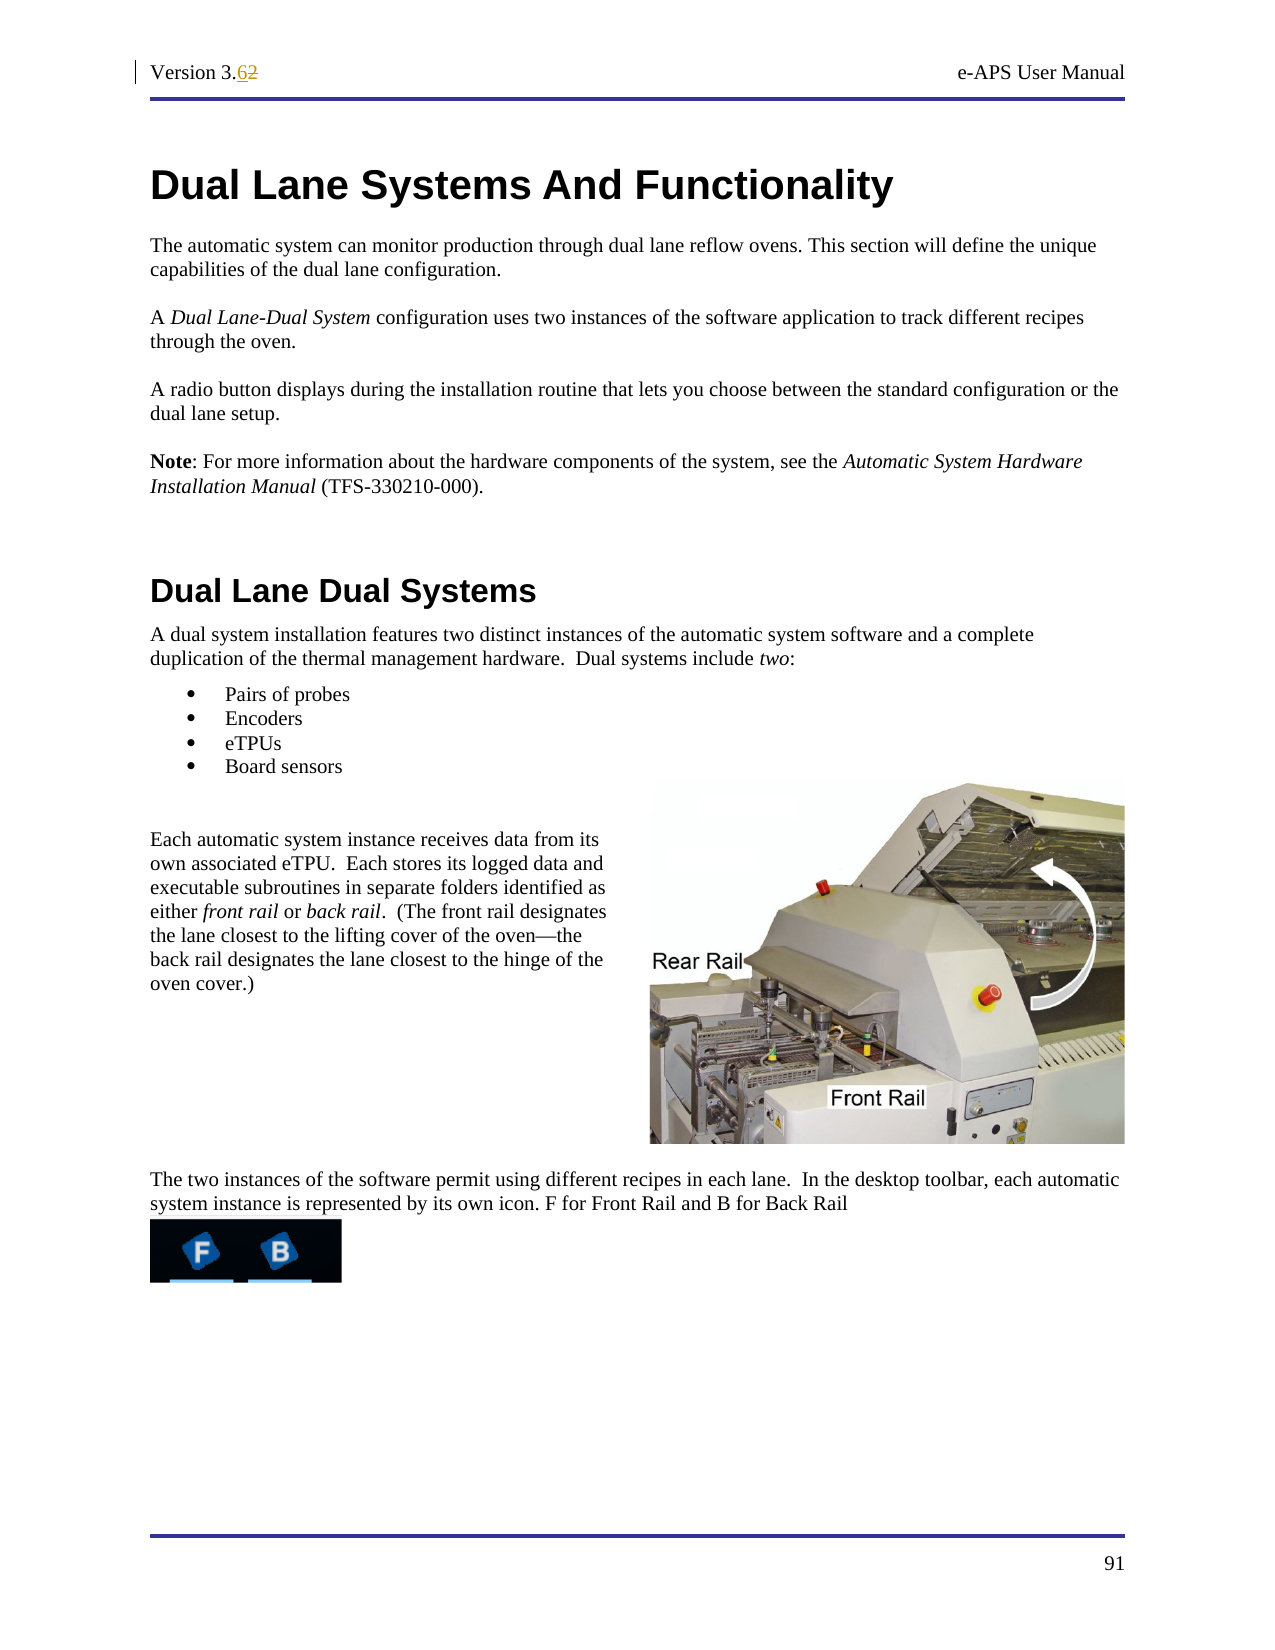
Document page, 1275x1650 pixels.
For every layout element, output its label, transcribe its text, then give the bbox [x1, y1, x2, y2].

text The two instances of the software permit using different recipes in each lane. In the desktop toolbar, each automatic system instance is represented by its own icon. F for Front Rail and B for Back Rail [150, 1167, 1125, 1215]
list Board sensors [187, 754, 1125, 778]
text The automatic system can monitor production through dual lane reflow ovens. This section will define the unique capabilities of the dual lane configuration. [150, 233, 1125, 281]
text Note: For more information about the hardware components of the system, see the Automatic System Hardware Installation Manual (TFS-330210-000). [150, 449, 1125, 498]
table_header [638, 779, 1136, 1167]
picture [150, 1215, 342, 1288]
list eTPUs [187, 730, 1125, 754]
picture [649, 778, 1125, 1144]
list Encoders [187, 706, 1125, 730]
text A dual system installation features two distinct instances of the automatic system software and a complete duplication of the thermal management hardware. Dual systems include two: [150, 622, 1125, 670]
text A radio button displays during the installation routine that lets you choose between the standard configuration or the dual lane setup. [150, 377, 1125, 425]
list Pairs of probes [187, 682, 1125, 706]
text A Dual Lane-Dual System configuration uses two instances of the software application to track different recipes through the oven. [150, 305, 1125, 353]
table_header Each automatic system instance receives data from its own associated eTPU. Each stores its logged data and executable subroutines in separate folders identified as either front rail or back rail. (The front rail designates the lane closest to the lifting cover of the oven—the back rail designates the lane closest to the hinge of the oven cover.) [139, 779, 637, 1167]
subtitle Dual Lane Systems And Functionality [150, 160, 1125, 208]
subtitle Dual Lane Dual Systems [150, 571, 1125, 609]
